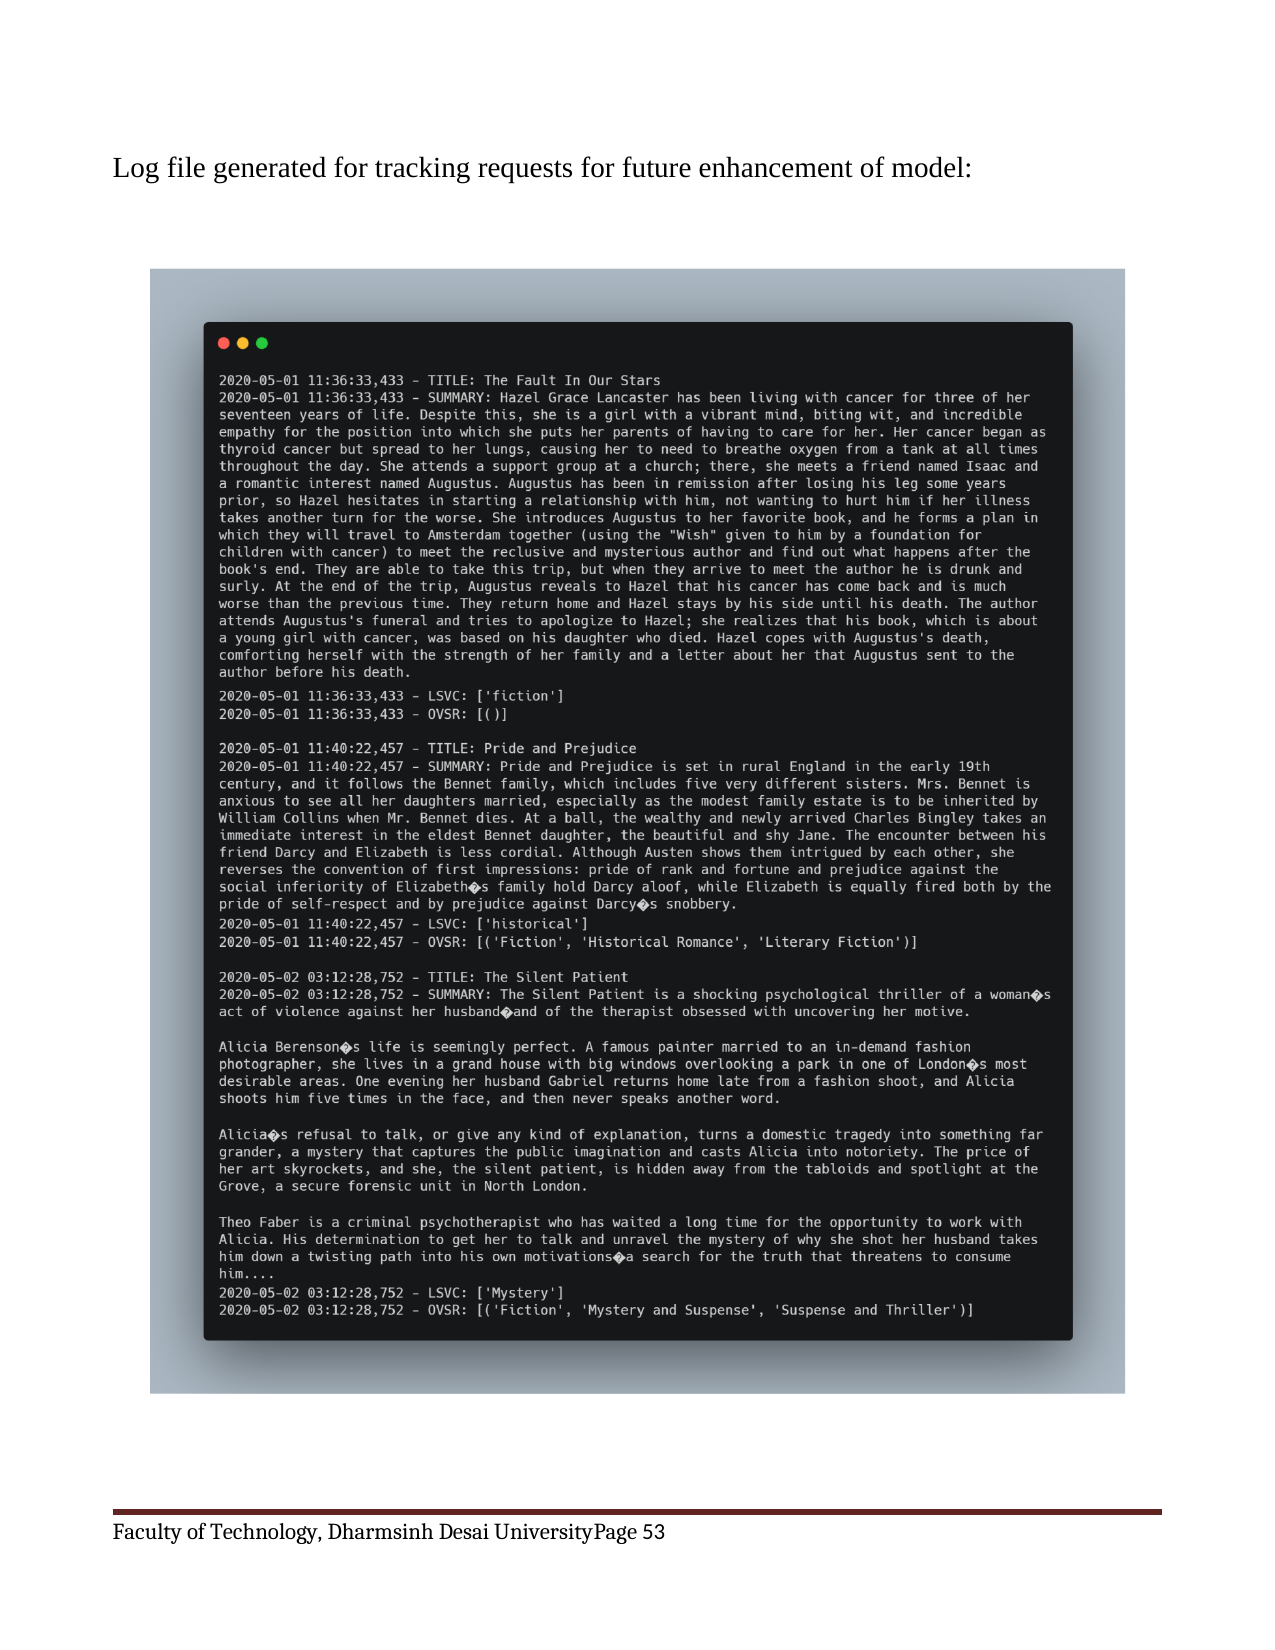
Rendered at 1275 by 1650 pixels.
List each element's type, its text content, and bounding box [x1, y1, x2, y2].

text Log file generated for tracking requests for future enhancement of model: [112, 150, 1162, 183]
picture [150, 268, 1125, 1394]
